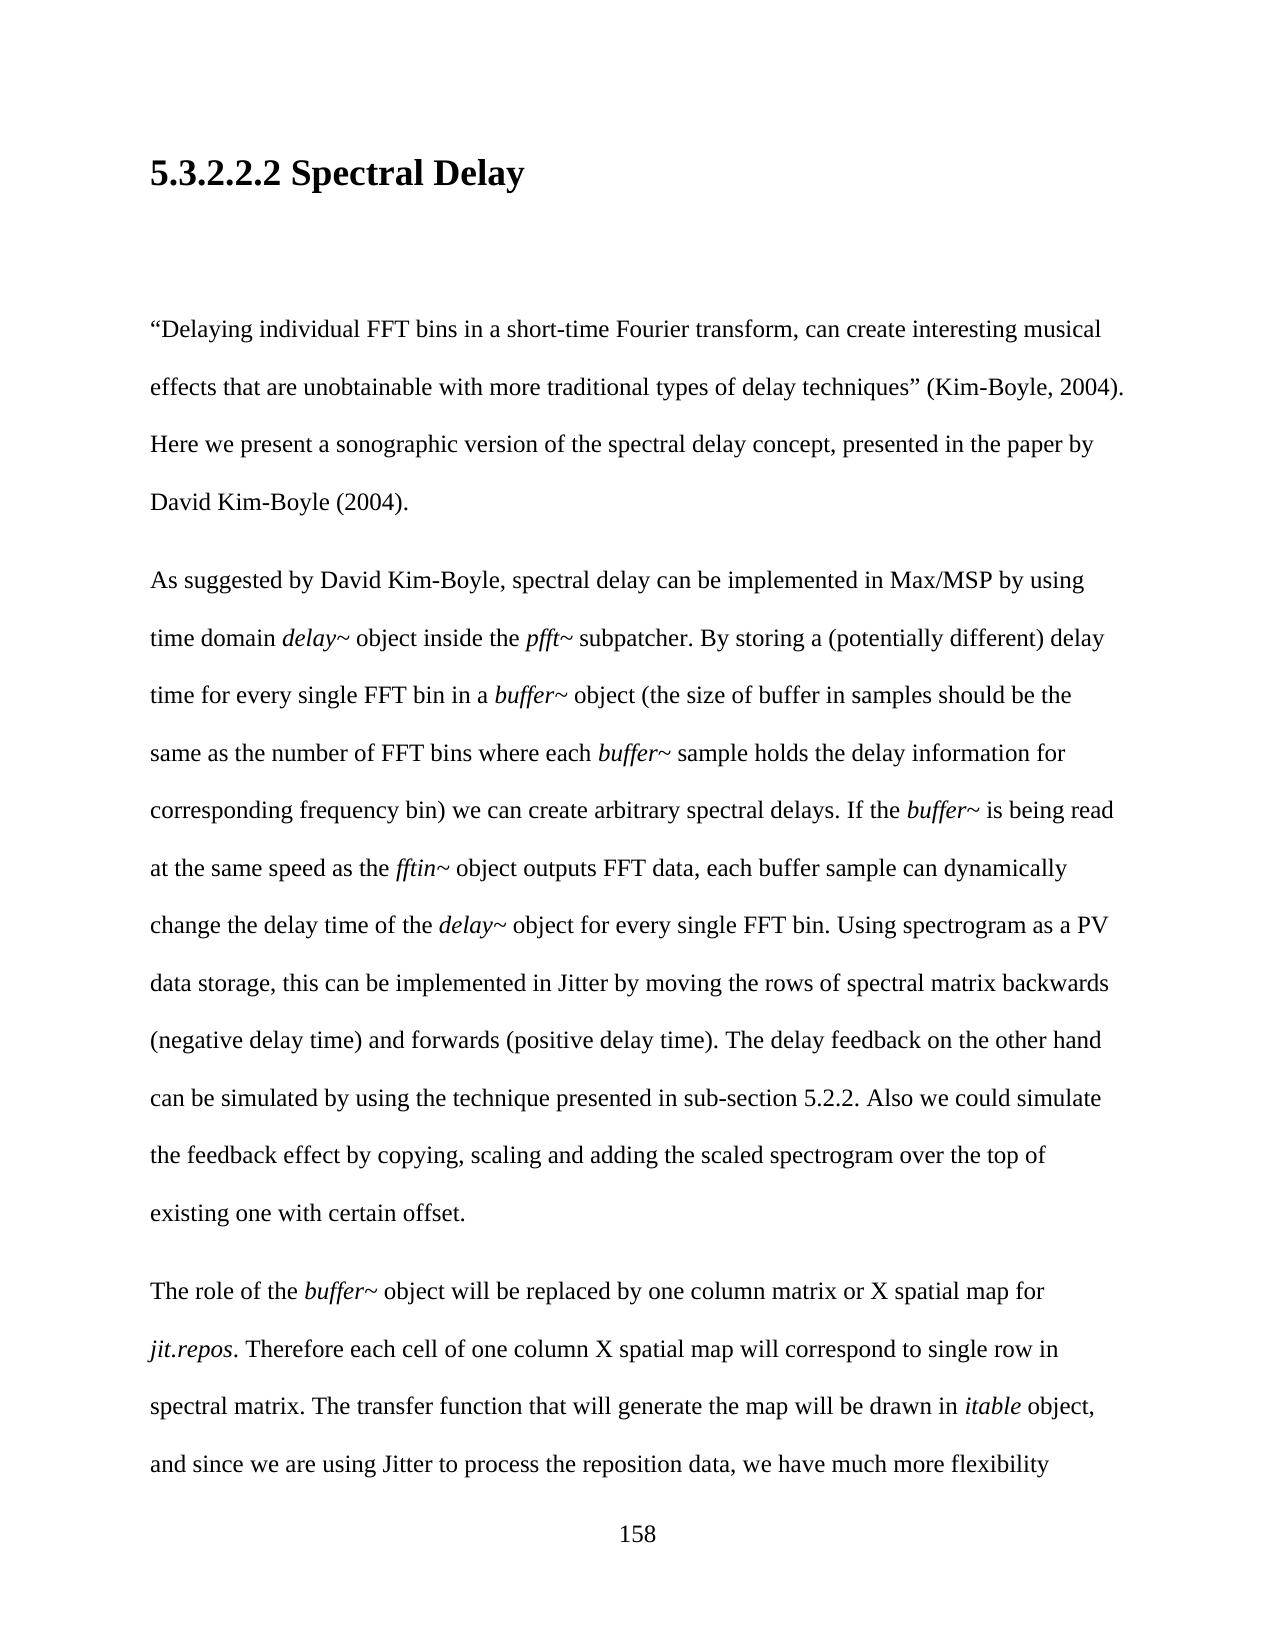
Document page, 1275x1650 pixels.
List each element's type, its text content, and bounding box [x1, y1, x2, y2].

text “Delaying individual FFT bins in a short-time Fourier transform, can create interesting musical effects that are unobtainable with more traditional types of delay techniques” (Kim-Boyle, 2004). Here we present a sonographic version of the spectral delay concept, presented in the paper by David Kim-Boyle (2004). [150, 314, 1125, 516]
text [150, 1276, 1125, 1477]
subtitle 5.3.2.2.2 Spectral Delay [150, 150, 1125, 193]
text As suggested by David Kim-Boyle, spectral delay can be implemented in Max/MSP by using time domain delay~ object inside the pfft~ subpatcher. By storing a (potentially different) delay time for every single FFT bin in a buffer~ object (the size of buffer in samples should be the same as the number of FFT bins where each buffer~ sample holds the delay information for corresponding frequency bin) we can create arbitrary spectral delays. If the buffer~ is being read at the same speed as the fftin~ object outputs FFT data, each buffer sample can dynamically change the delay time of the delay~ object for every single FFT bin. Using spectrogram as a PV data storage, this can be implemented in Jitter by moving the rows of spectral matrix backwards (negative delay time) and forwards (positive delay time). The delay feedback on the other hand can be simulated by using the technique presented in sub-section 5.2.2. Also we could simulate the feedback effect by copying, scaling and adding the scaled spectrogram over the top of existing one with certain offset. [150, 565, 1125, 1227]
